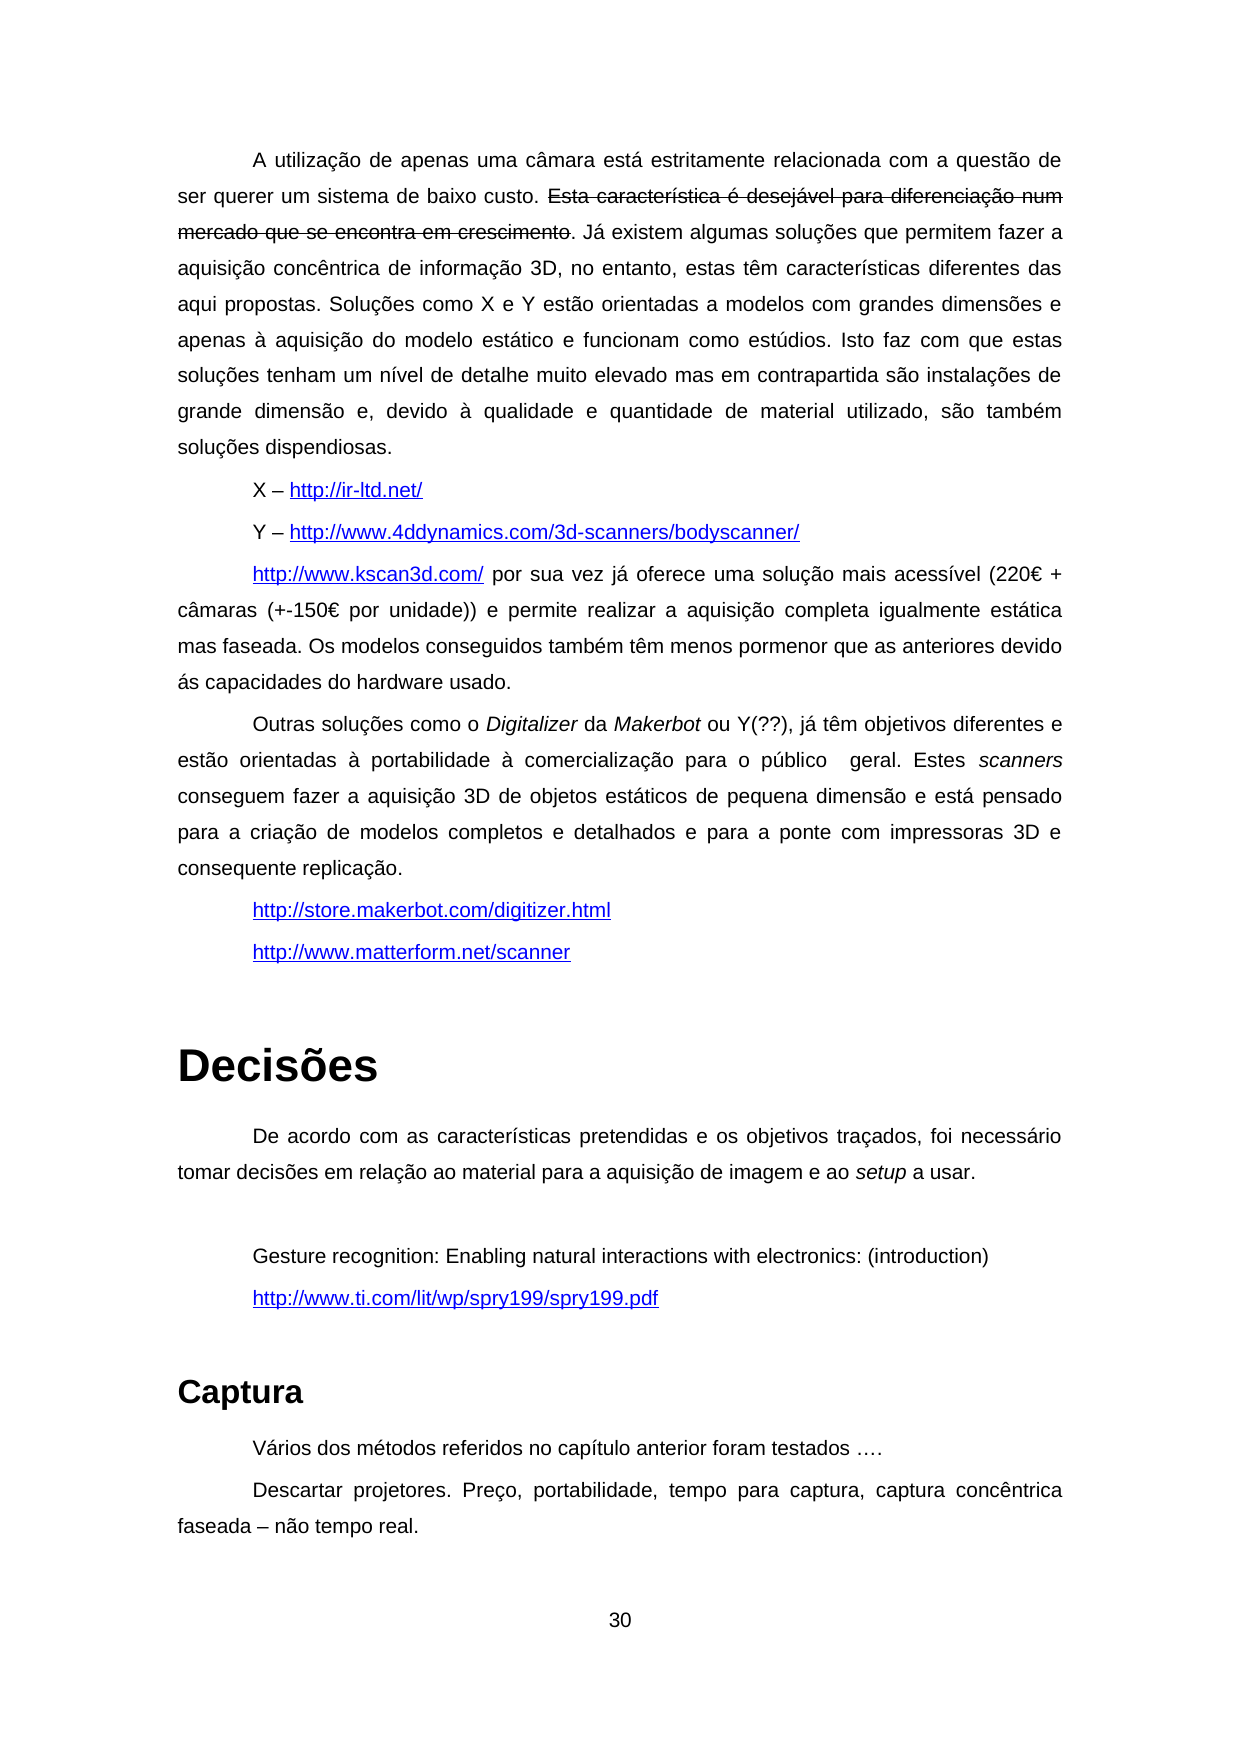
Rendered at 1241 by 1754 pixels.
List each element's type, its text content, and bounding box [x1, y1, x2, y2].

text Captura [177, 1372, 1063, 1411]
text X – http://ir-ltd.net/ [177, 477, 1063, 501]
text Gesture recognition: Enabling natural interactions with electronics: (introduction) [177, 1244, 1063, 1268]
text http://www.kscan3d.com/ por sua vez já oferece uma solução mais acessível (220€ + câmaras (+-150€ por unidade)) e permite realizar a aquisição completa igualmente estática mas faseada. Os modelos conseguidos também têm menos pormenor que as anteriores devido ás capacidades do hardware usado. [177, 562, 1063, 693]
text Outras soluções como o Digitalizer da Makerbot ou Y(??), já têm objetivos diferentes e estão orientadas à portabilidade à comercialização para o público geral. Estes scanners conseguem fazer a aquisição 3D de objetos estáticos de pequena dimensão e está pensado para a criação de modelos completos e detalhados e para a ponte com impressoras 3D e consequente replicação. [177, 712, 1063, 879]
text Y – http://www.4ddynamics.com/3d-scanners/bodyscanner/ [177, 519, 1063, 543]
text Decisões [177, 1038, 1063, 1091]
text http://www.matterform.net/scanner [177, 940, 1063, 964]
text http://www.ti.com/lit/wp/spry199/spry199.pdf [177, 1286, 1063, 1310]
text De acordo com as características pretendidas e os objetivos traçados, foi necessário tomar decisões em relação ao material para a aquisição de imagem e ao setup a usar. [177, 1124, 1063, 1183]
text Vários dos métodos referidos no capítulo anterior foram testados …. [177, 1436, 1063, 1460]
text http://store.makerbot.com/digitizer.html [177, 898, 1063, 922]
text Descartar projetores. Preço, portabilidade, tempo para captura, captura concêntrica faseada – não tempo real. [177, 1478, 1063, 1538]
text A utilização de apenas uma câmara está estritamente relacionada com a questão de ser querer um sistema de baixo custo. Esta característica é desejável para diferenciação num mercado que se encontra em crescimento. Já existem algumas soluções que permitem fazer a aquisição concêntrica de informação 3D, no entanto, estas têm características diferentes das aqui propostas. Soluções como X e Y estão orientadas a modelos com grandes dimensões e apenas à aquisição do modelo estático e funcionam como estúdios. Isto faz com que estas soluções tenham um nível de detalhe muito elevado mas em contrapartida são instalações de grande dimensão e, devido à qualidade e quantidade de material utilizado, são também soluções dispendiosas. [177, 148, 1063, 459]
